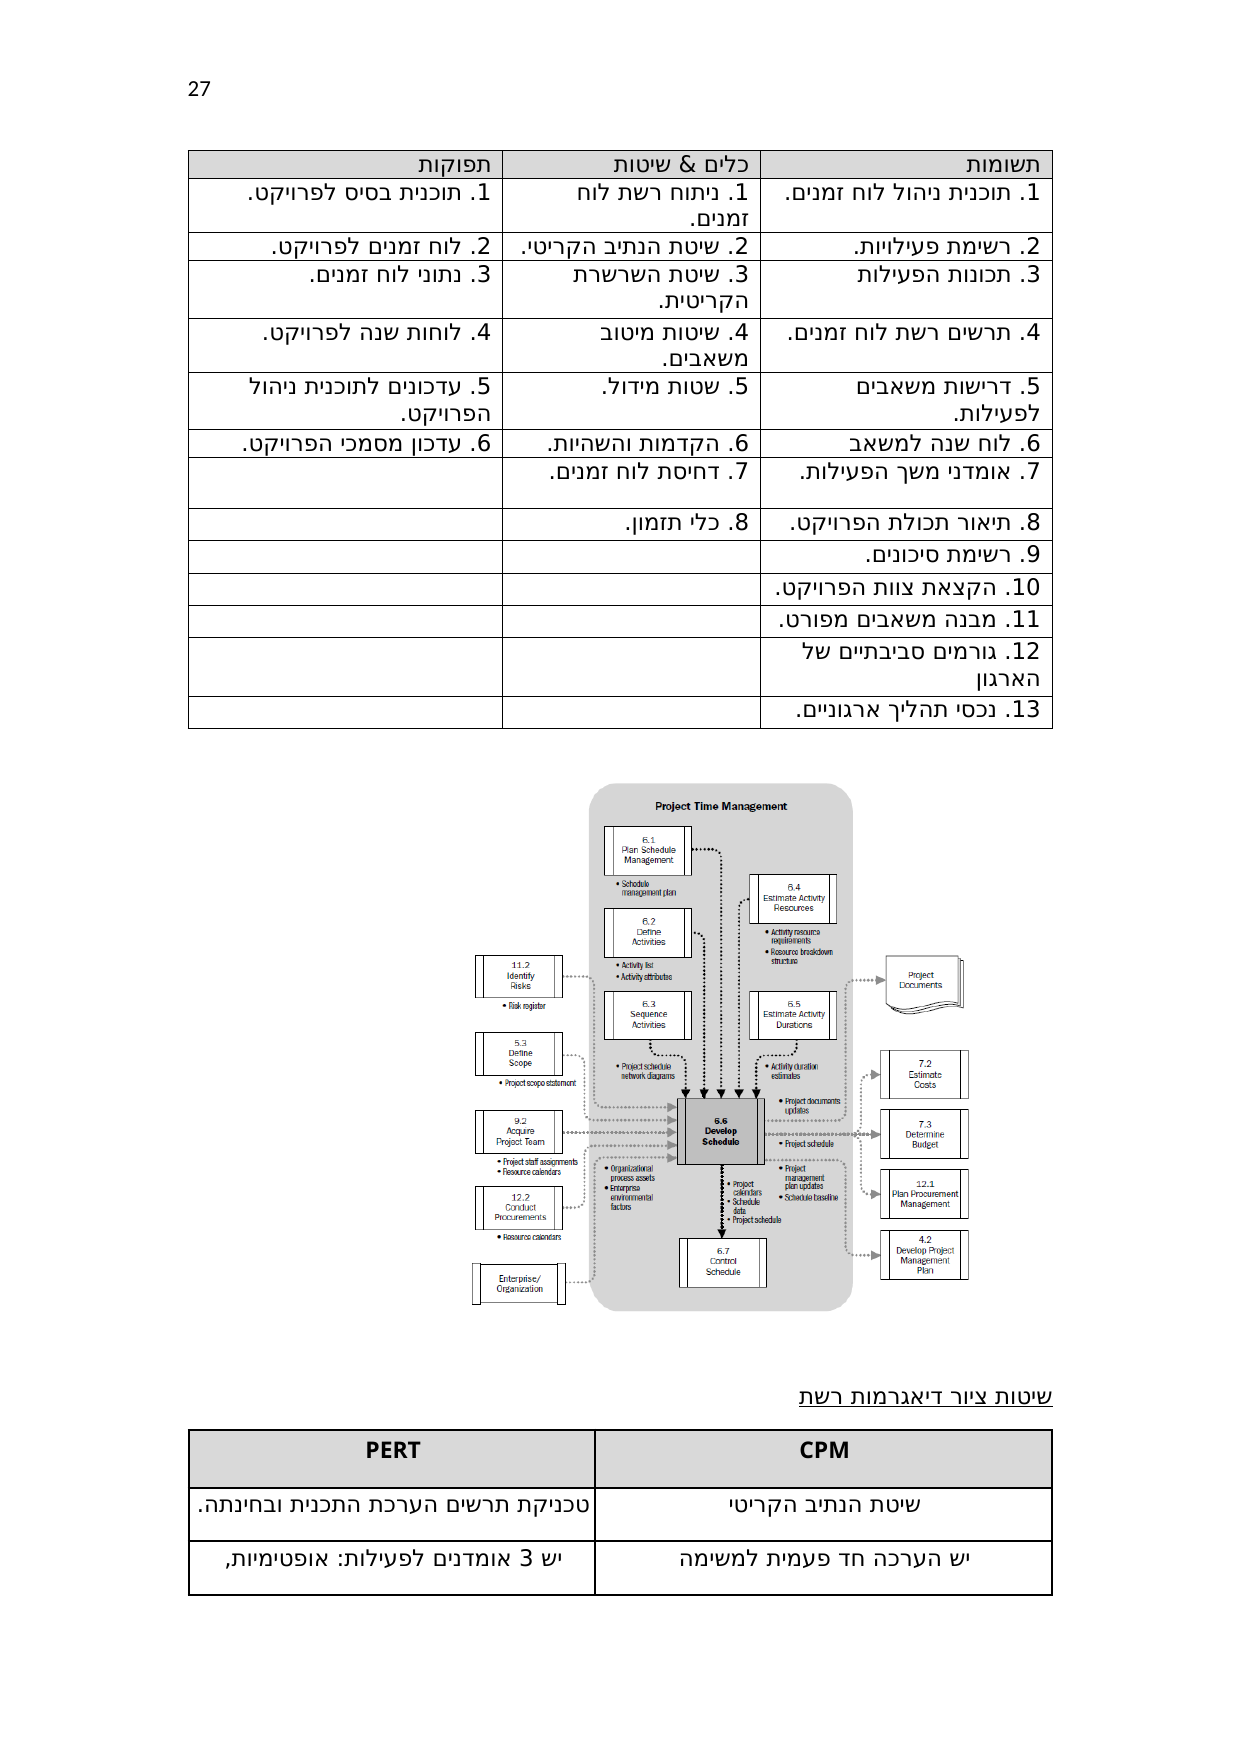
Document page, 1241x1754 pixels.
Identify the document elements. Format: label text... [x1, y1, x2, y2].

table_header CPM [596, 1431, 1051, 1487]
table_cell 6. הקדמות והשהיות. [503, 430, 760, 457]
table_cell 13. נכסי תהליך ארגוניים. [761, 697, 1052, 728]
table_cell 3. תכונות הפעילות [761, 261, 1052, 318]
table_cell [503, 638, 760, 696]
table_cell 4. שיטות מיטוב משאבים. [503, 319, 760, 372]
table_cell 4. תרשים רשת לוח זמנים. [761, 319, 1052, 372]
table_cell 12. גורמים סביבתיים של הארגון [761, 638, 1052, 696]
table_cell [189, 509, 502, 540]
table_cell 6. לוח שנה למשאב [761, 430, 1052, 457]
table_cell [189, 574, 502, 605]
table_cell טכניקת תרשים הערכת התכנית ובחינתה. [190, 1489, 594, 1540]
table_cell 6. עדכון מסמכי הפרויקט. [189, 430, 502, 457]
table_cell [189, 638, 502, 696]
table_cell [190, 1542, 594, 1594]
table_cell 2. שיטת הנתיב הקריטי. [503, 233, 760, 260]
table_cell 1. תוכנית ניהול לוח זמנים. [761, 179, 1052, 232]
table_cell 2. רשימת פעילויות. [761, 233, 1052, 260]
picture [467, 779, 978, 1314]
table_cell [189, 606, 502, 637]
table_cell [189, 458, 502, 508]
table_cell 2. לוח זמנים לפרויקט. [189, 233, 502, 260]
table_cell [503, 606, 760, 637]
table_cell [189, 541, 502, 573]
table_cell 1. תוכנית בסיס לפרויקט. [189, 179, 502, 232]
table_cell 4. לוחות שנה לפרויקט. [189, 319, 502, 372]
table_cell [596, 1542, 1051, 1594]
table_cell 10. הקצאת צוות הפרויקט. [761, 574, 1052, 605]
table_cell 9. רשימת סיכונים. [761, 541, 1052, 573]
table_cell 8. תיאור תכולת הפרויקט. [761, 509, 1052, 540]
table_cell 3. נתוני לוח זמנים. [189, 261, 502, 318]
table_cell 5. דרישות משאבים לפעילות. [761, 373, 1052, 429]
table_cell 8. כלי תזמון. [503, 509, 760, 540]
table_cell 5. שטות מידול. [503, 373, 760, 429]
table_cell [503, 574, 760, 605]
table_cell 5. עדכונים לתוכנית ניהול הפרויקט. [189, 373, 502, 429]
table_cell [503, 541, 760, 573]
table_header תפוקות [189, 151, 502, 178]
subtitle שיטות ציור דיאגרמות רשת [187, 1383, 1053, 1410]
table_cell 3. שיטת השרשרת הקריטית. [503, 261, 760, 318]
table_cell [503, 697, 760, 728]
table_cell 1. ניתוח רשת לוח זמנים. [503, 179, 760, 232]
table_header כלים & שיטות [503, 151, 760, 178]
table_cell 7. אומדני משך הפעילות. [761, 458, 1052, 508]
table_cell 11. מבנה משאבים מפורט. [761, 606, 1052, 637]
table_header תשומות [761, 151, 1052, 178]
table_cell [189, 697, 502, 728]
table_header PERT [190, 1431, 594, 1487]
table_cell 7. דחיסת לוח זמנים. [503, 458, 760, 508]
table_cell שיטת הנתיב הקריטי [596, 1489, 1051, 1540]
